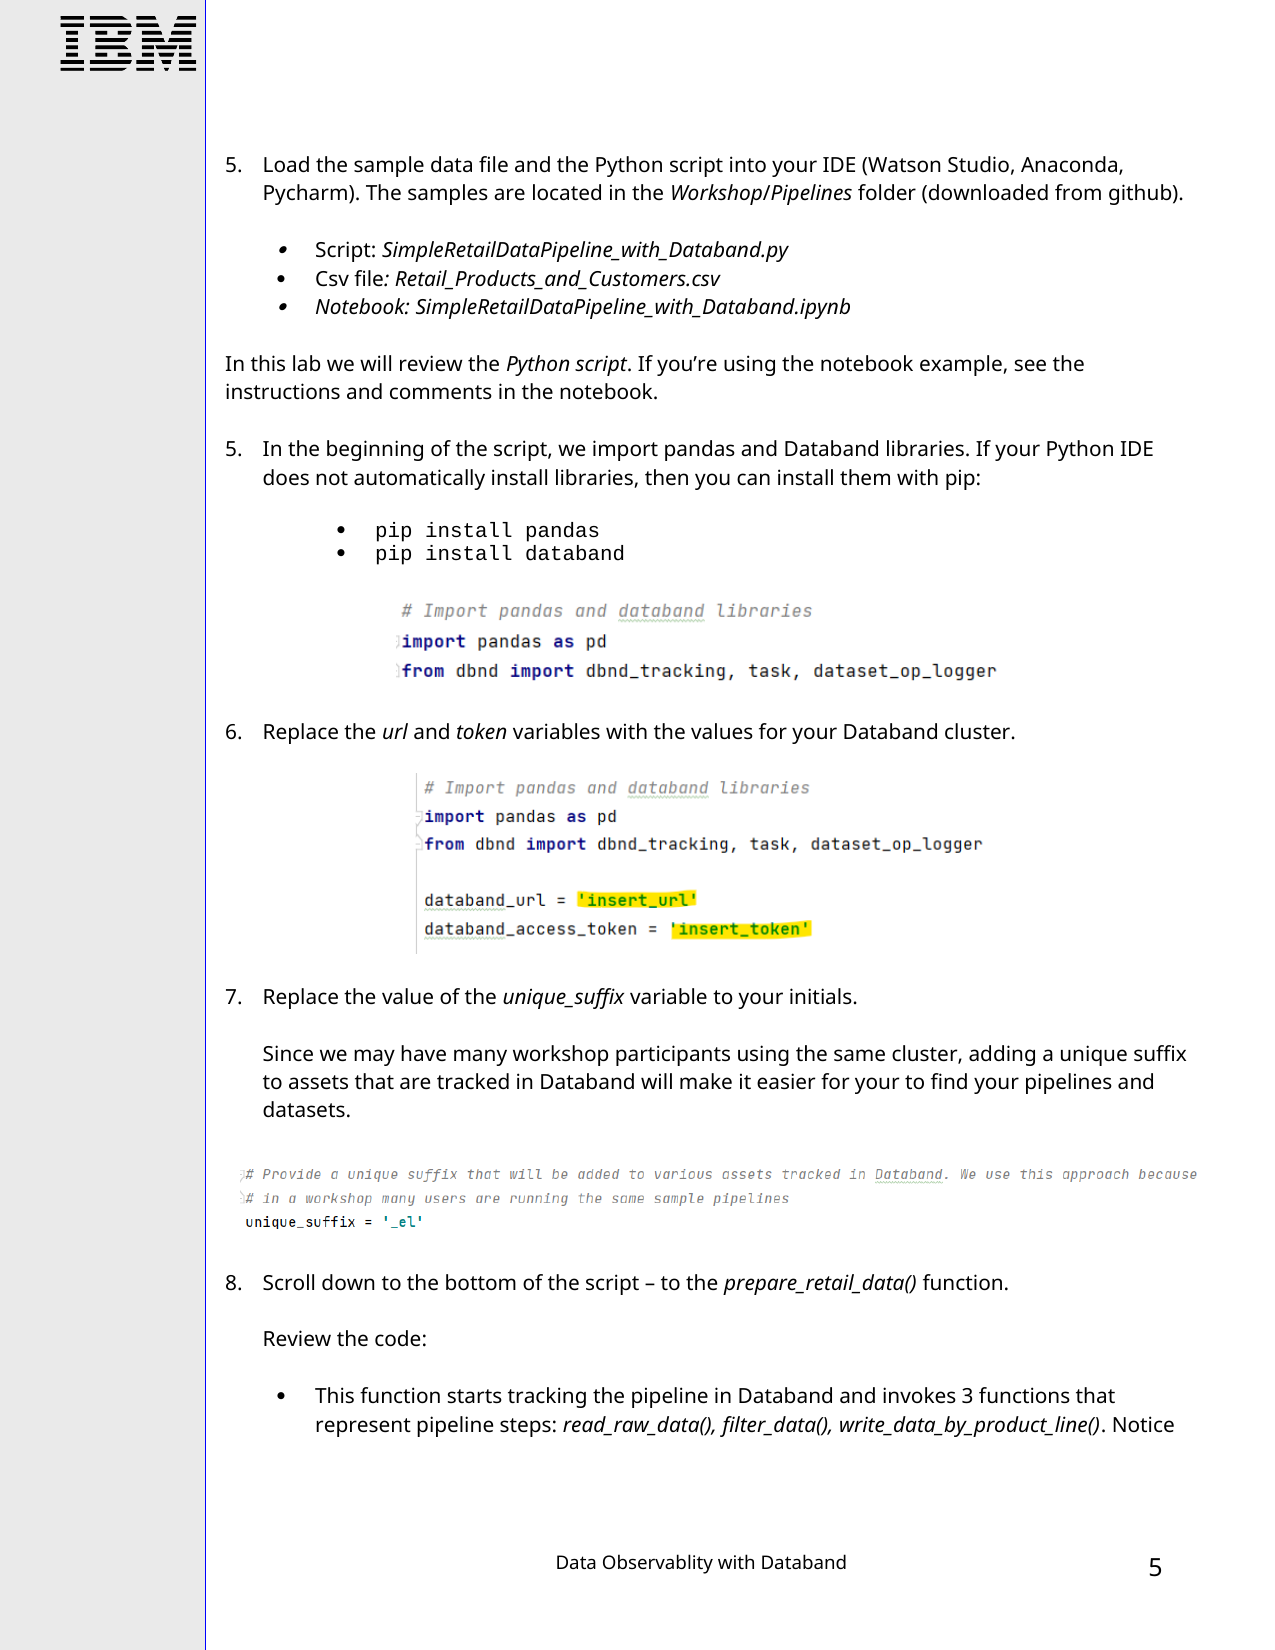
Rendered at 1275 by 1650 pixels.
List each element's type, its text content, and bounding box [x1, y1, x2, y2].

list Csv file: Retail_Products_and_Customers.csv [277, 264, 1200, 292]
list Notebook: SimpleRetailDataPipeline_with_Databand.ipynb [277, 292, 1200, 321]
list Replace the url and token variables with the values for your Databand cluster. [225, 717, 1200, 745]
text Review the code: [262, 1324, 1200, 1353]
list Scroll down to the bottom of the script – to the prepare_retail_data() function. [225, 1268, 1200, 1296]
text In this lab we will review the Python script. If you’re using the notebook example, see the instructions and comments in the notebook. [225, 349, 1200, 406]
picture [240, 1152, 1240, 1240]
picture [415, 773, 1025, 954]
picture [396, 595, 1044, 689]
list pip install databand [337, 543, 1200, 567]
list Load the sample data file and the Python script into your IDE (Watson Studio, Anaconda, Pycharm). The samples are located in the Workshop/Pipelines folder (downloaded from github). [225, 150, 1200, 207]
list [277, 1381, 1200, 1438]
list Script: SimpleRetailDataPipeline_with_Databand.py [277, 235, 1200, 264]
picture [60, 16, 197, 71]
list Since we may have many workshop participants using the same cluster, adding a unique suffix to assets that are tracked in Databand will make it easier for your to find your pipelines and datasets. [262, 1039, 1200, 1124]
list Replace the value of the unique_suffix variable to your initials. [225, 982, 1200, 1010]
list In the beginning of the script, we import pandas and Databand libraries. If your Python IDE does not automatically install libraries, then you can install them with pip: [225, 434, 1200, 491]
list pip install pandas [337, 520, 1200, 543]
